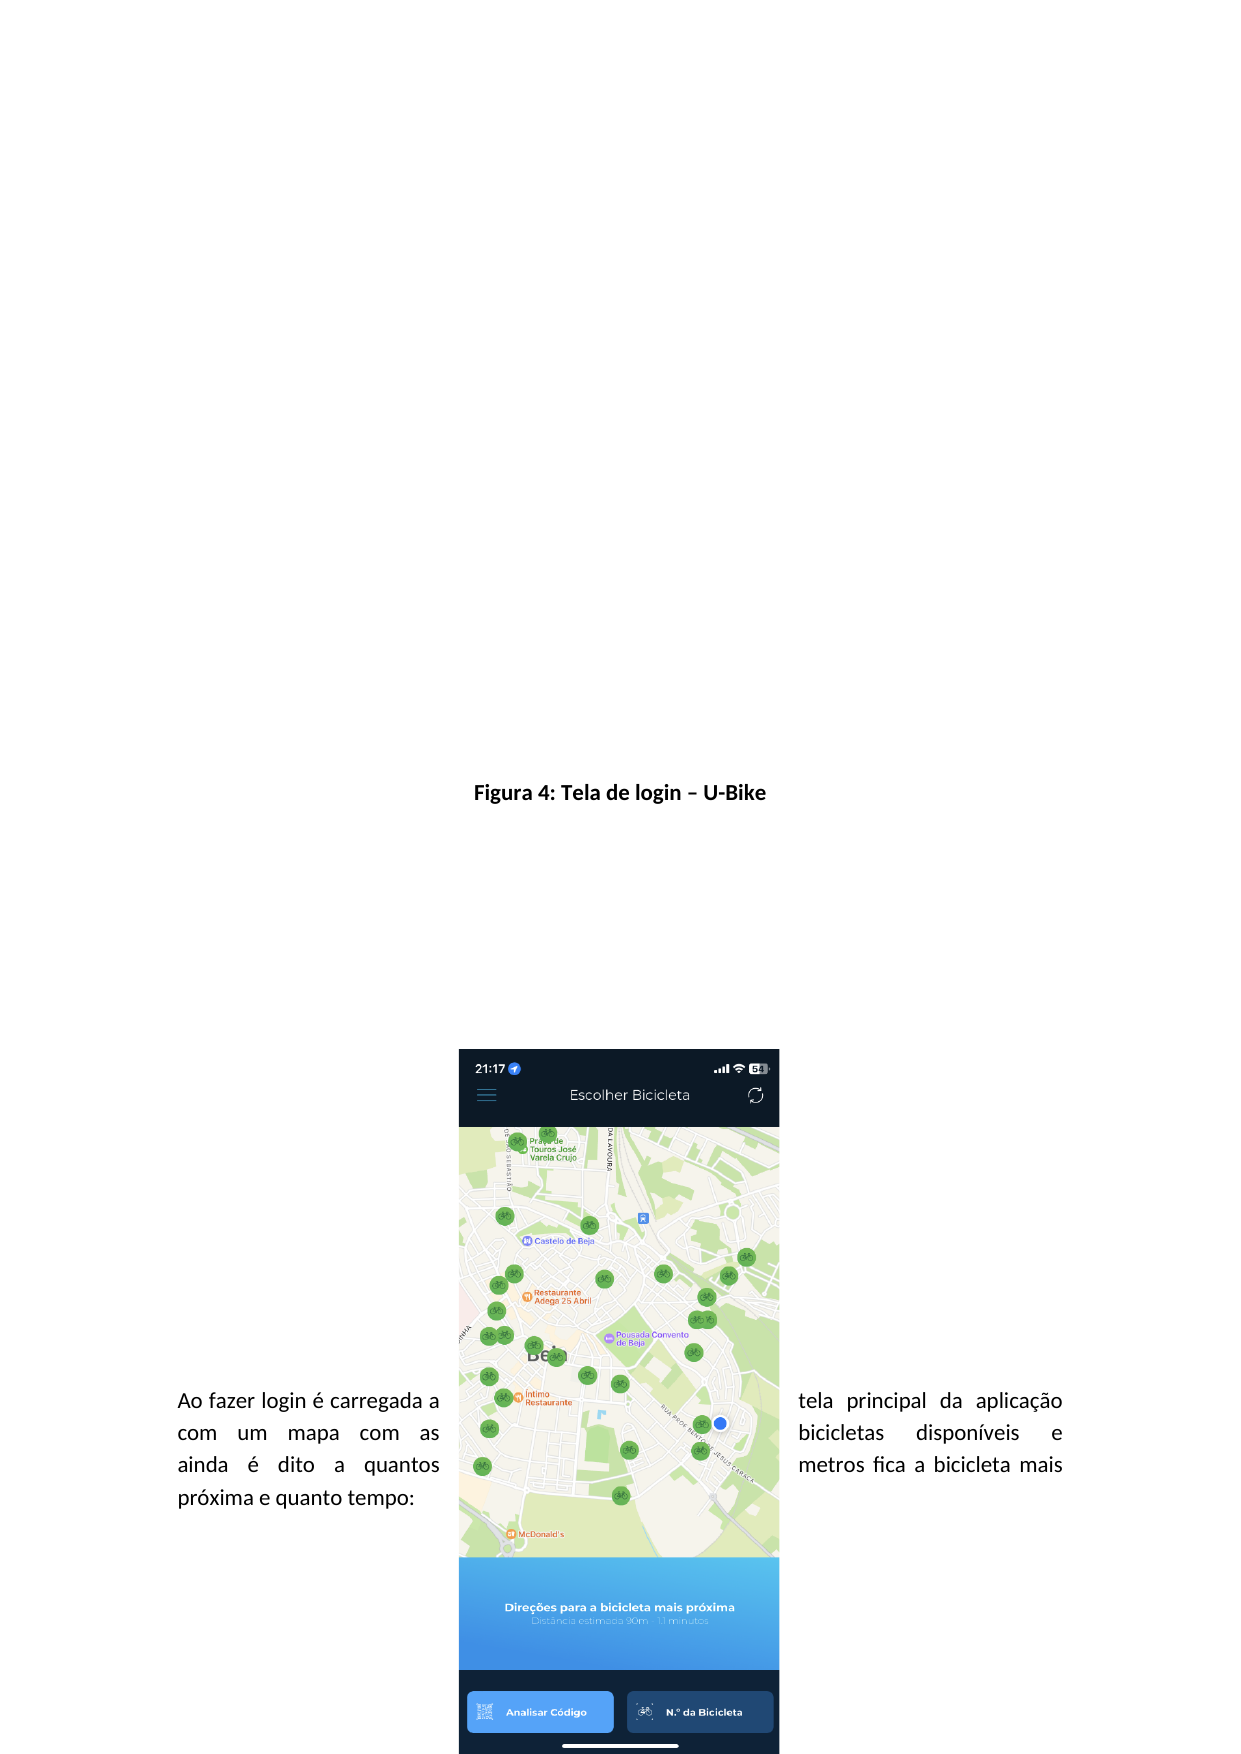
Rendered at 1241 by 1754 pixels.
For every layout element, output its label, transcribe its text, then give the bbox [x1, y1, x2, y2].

text Ao fazer login é carregada a tela principal da aplicação com um mapa com as bicicletas disponíveis e ainda é dito a quantos metros fica a bicicleta mais próxima e quanto tempo: [779, 1386, 1063, 1511]
text Figura 4: Tela de login – U-Bike [177, 778, 1063, 806]
picture [457, 1049, 779, 1752]
text Ao fazer login é carregada a tela principal da aplicação com um mapa com as bicicletas disponíveis e ainda é dito a quantos metros fica a bicicleta mais próxima e quanto tempo: [177, 1386, 457, 1511]
